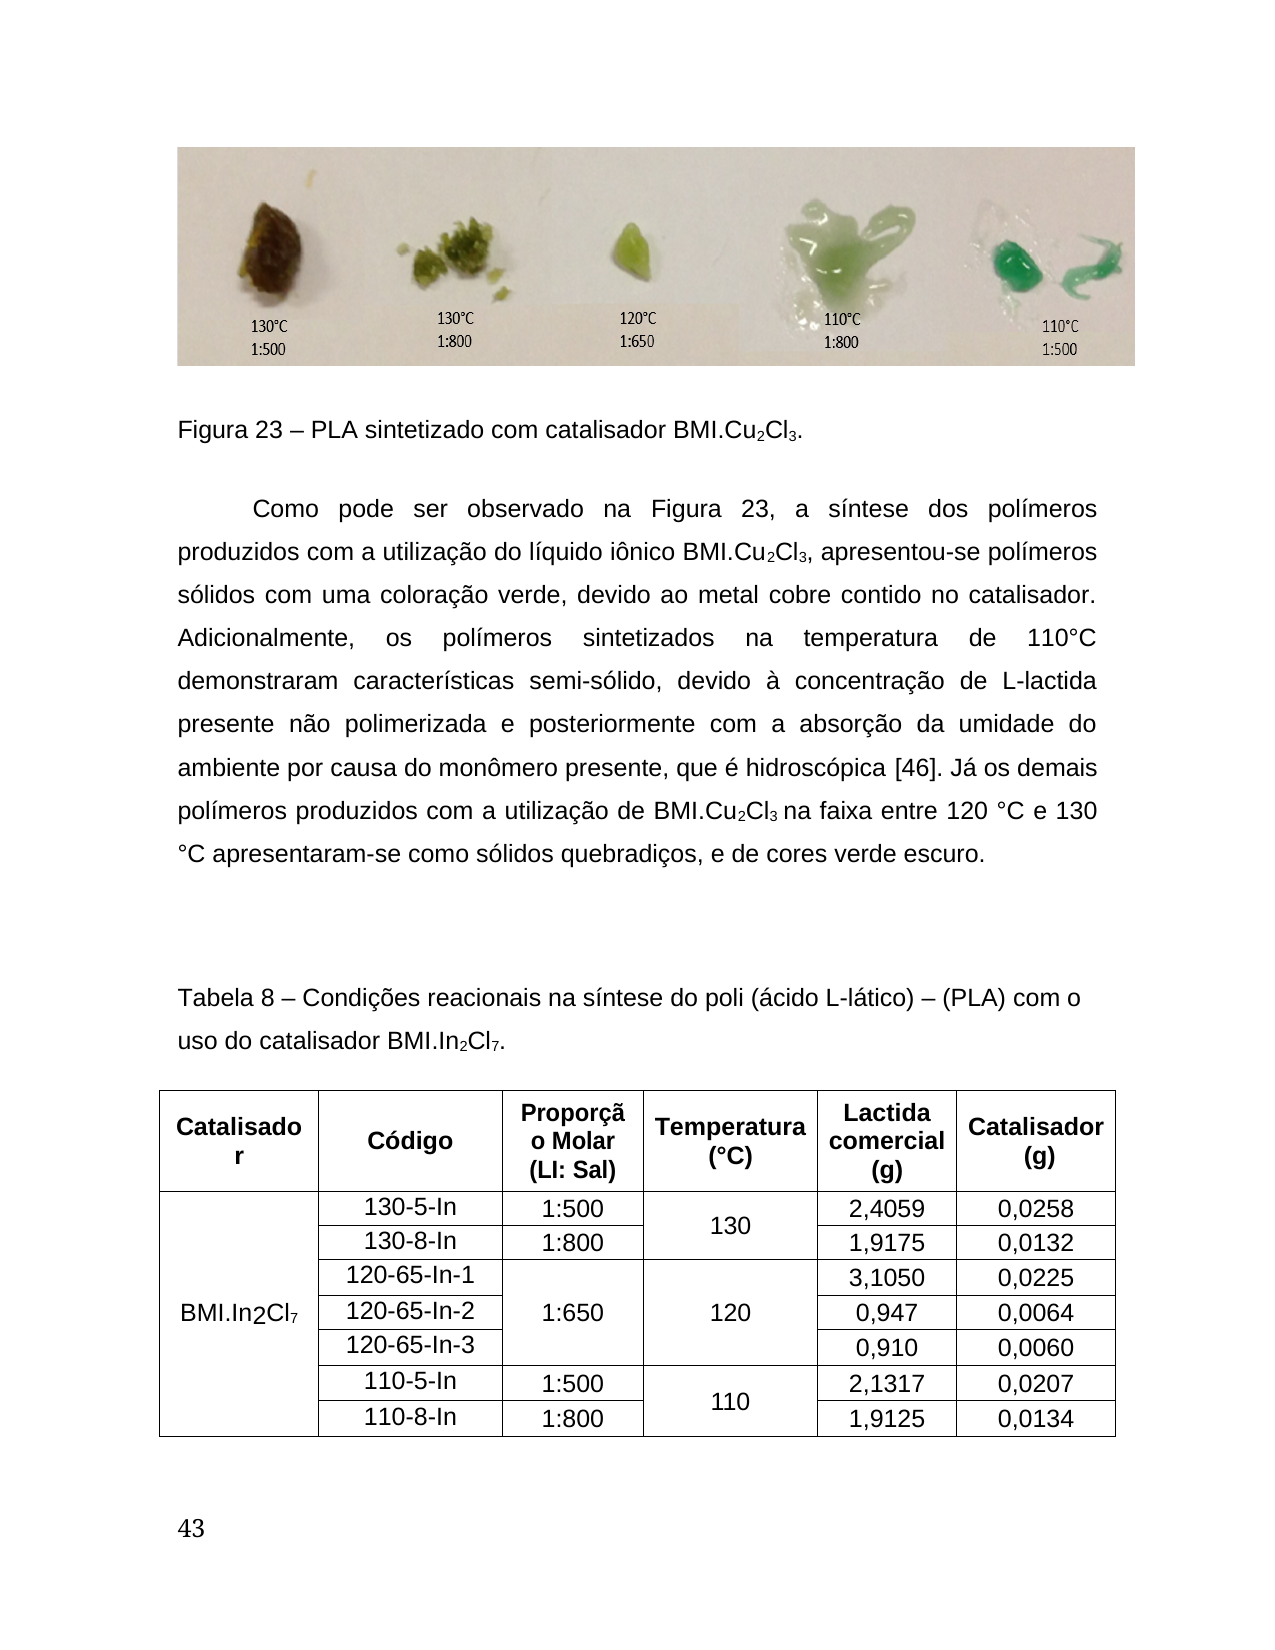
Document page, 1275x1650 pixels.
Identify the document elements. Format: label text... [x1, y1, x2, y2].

table_cell 0,0132 [957, 1226, 1115, 1259]
table_cell 0,0134 [957, 1401, 1115, 1436]
table_cell 130-5-In [319, 1192, 502, 1225]
text Como pode ser observado na Figura 23, a síntese dos polímeros produzidos com a utilização do líquido iônico BMI.Cu2Cl3, apresentou-se polímeros sólidos com uma coloração verde, devido ao metal cobre contido no catalisador. Adicionalmente, os polímeros sintetizados na temperatura de 110°C demonstraram características semi-sólido, devido à concentração de L-lactida presente não polimerizada e posteriormente com a absorção da umidade do ambiente por causa do monômero presente, que é hidroscópica [46]. Já os demais polímeros produzidos com a utilização de BMI.Cu2Cl3 na faixa entre 120 °C e 130 °C apresentaram-se como sólidos quebradiços, e de cores verde escuro. [177, 494, 1098, 868]
table_header Catalisador (g) [957, 1091, 1115, 1191]
table_cell 110 [644, 1366, 817, 1436]
table_cell 0,910 [818, 1330, 956, 1365]
text Tabela 8 – Condições reacionais na síntese do poli (ácido L-lático) – (PLA) com o uso do catalisador BMI.In2Cl7. [177, 983, 1098, 1054]
table_cell 3,1050 [818, 1260, 956, 1295]
table_cell 0,0225 [957, 1260, 1115, 1295]
table_cell 0,947 [818, 1296, 956, 1329]
table_cell 0,0207 [957, 1366, 1115, 1400]
picture [177, 147, 1135, 366]
table_cell 2,1317 [818, 1366, 956, 1400]
table_cell 120-65-In-1 [319, 1260, 502, 1295]
table_cell 1:650 [503, 1260, 643, 1365]
table_cell 0,0064 [957, 1296, 1115, 1329]
table_cell 120-65-In-3 [319, 1330, 502, 1365]
table_header Catalisador [160, 1091, 318, 1191]
table_cell 1:800 [503, 1401, 643, 1436]
table_cell 2,4059 [818, 1192, 956, 1225]
table_cell 110-5-In [319, 1366, 502, 1400]
table_cell 1:500 [503, 1366, 643, 1400]
table_cell 130-8-In [319, 1226, 502, 1259]
table_cell 120 [644, 1260, 817, 1365]
table_header Código [319, 1091, 502, 1191]
table_cell 120-65-In-2 [319, 1296, 502, 1329]
table_cell 1:500 [503, 1192, 643, 1225]
table_cell 1,9175 [818, 1226, 956, 1259]
table_cell 1:800 [503, 1226, 643, 1259]
table_cell 0,0258 [957, 1192, 1115, 1225]
table_cell 130 [644, 1192, 817, 1259]
table_header Lactida comercial (g) [818, 1091, 956, 1191]
table_cell BMI.In2Cl7 [160, 1192, 318, 1436]
table_header Temperatura (°C) [644, 1091, 817, 1191]
table_cell 110-8-In [319, 1401, 502, 1436]
table_cell 0,0060 [957, 1330, 1115, 1365]
text Figura 23 – PLA sintetizado com catalisador BMI.Cu2Cl3. [177, 416, 1098, 444]
table_header Proporção Molar (LI: Sal) [503, 1091, 643, 1191]
table_cell 1,9125 [818, 1401, 956, 1436]
